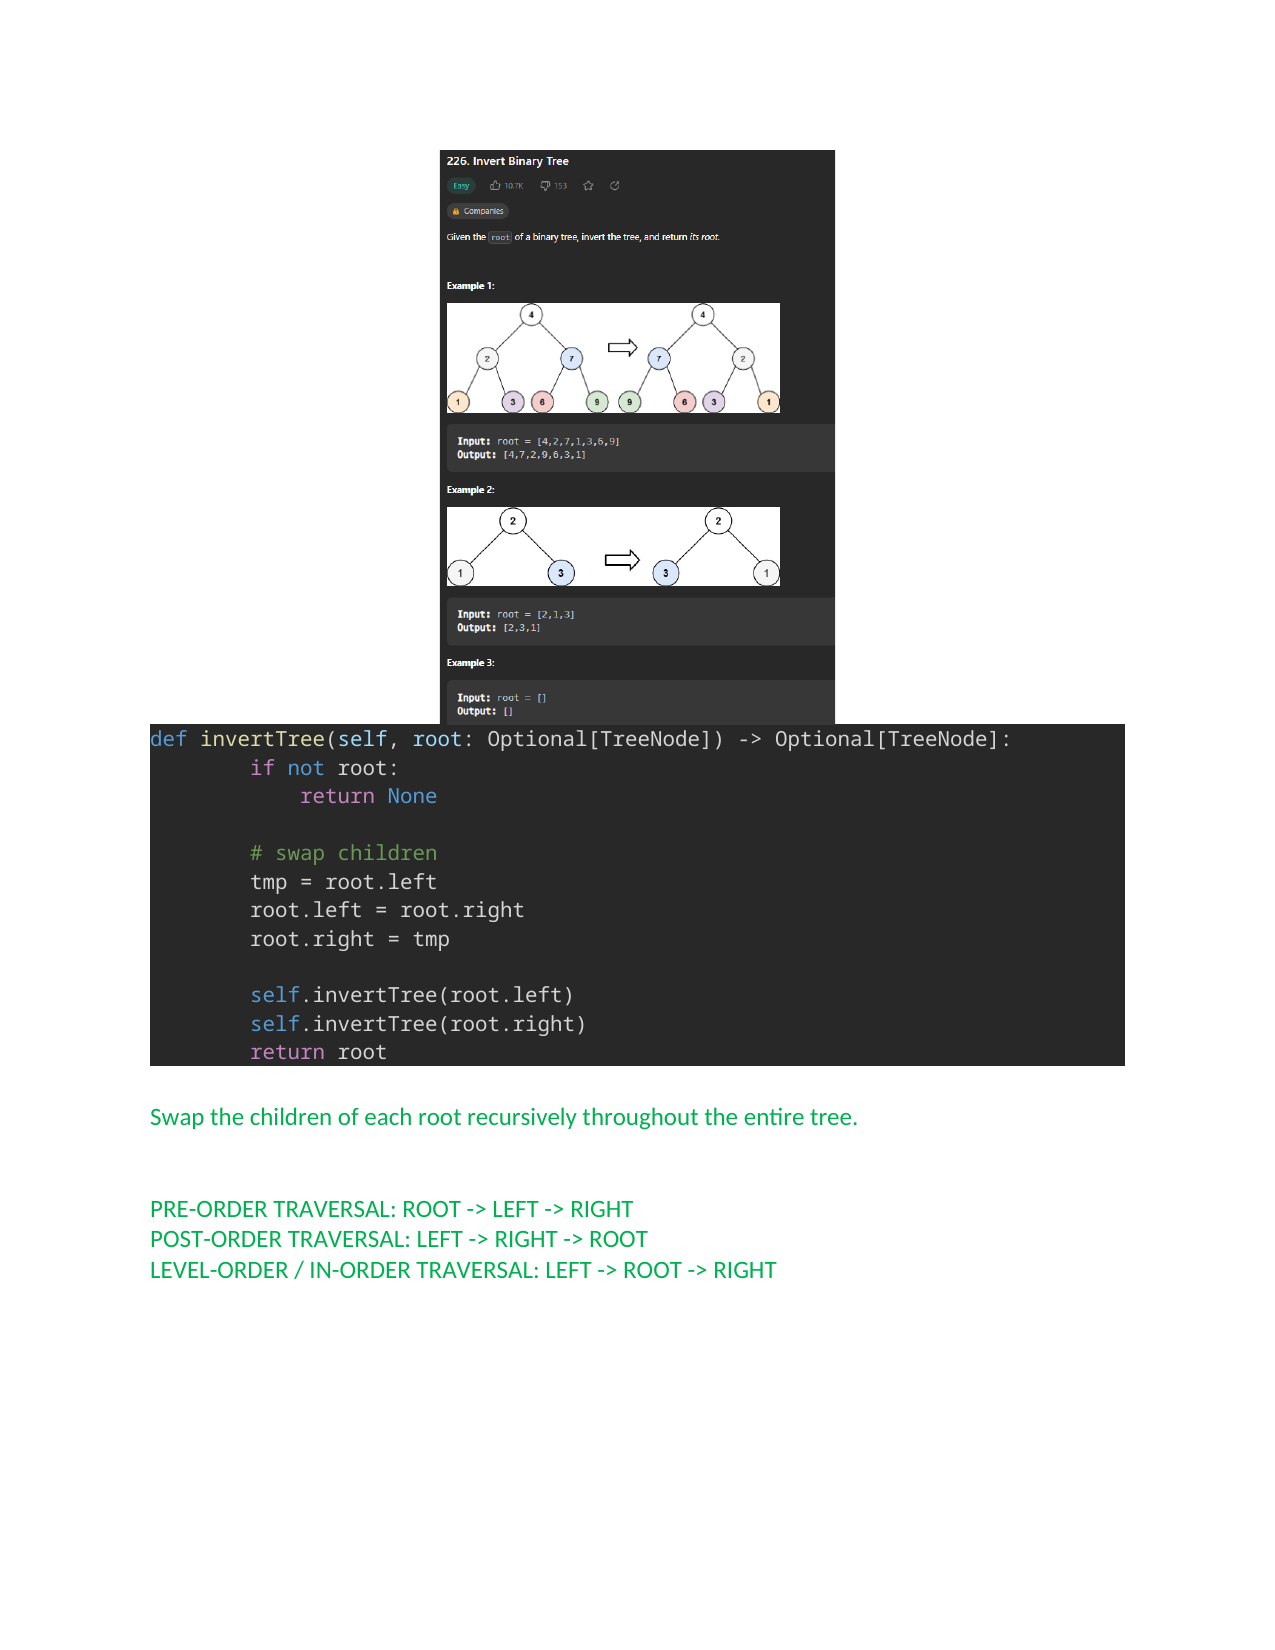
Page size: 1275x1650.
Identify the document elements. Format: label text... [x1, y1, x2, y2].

text if not root: [150, 753, 1125, 781]
text LEVEL-ORDER / IN-ORDER TRAVERSAL: LEFT -> ROOT -> RIGHT [150, 1254, 1125, 1284]
text self.invertTree(root.right) [150, 1009, 1125, 1037]
text tmp = root.left [150, 867, 1125, 895]
text return None [150, 781, 1125, 810]
text POST-ORDER TRAVERSAL: LEFT -> RIGHT -> ROOT [150, 1223, 1125, 1254]
text root.right = tmp [150, 924, 1125, 952]
text root.left = root.right [150, 895, 1125, 924]
text PRE-ORDER TRAVERSAL: ROOT -> LEFT -> RIGHT [150, 1193, 1125, 1223]
text self.invertTree(root.left) [150, 981, 1125, 1009]
text Swap the children of each root recursively throughout the entire tree. [150, 1101, 1125, 1132]
picture [439, 150, 836, 725]
text def invertTree(self, root: Optional[TreeNode]) -> Optional[TreeNode]: [150, 724, 1125, 753]
text return root [150, 1037, 1125, 1066]
text # swap children [150, 838, 1125, 867]
